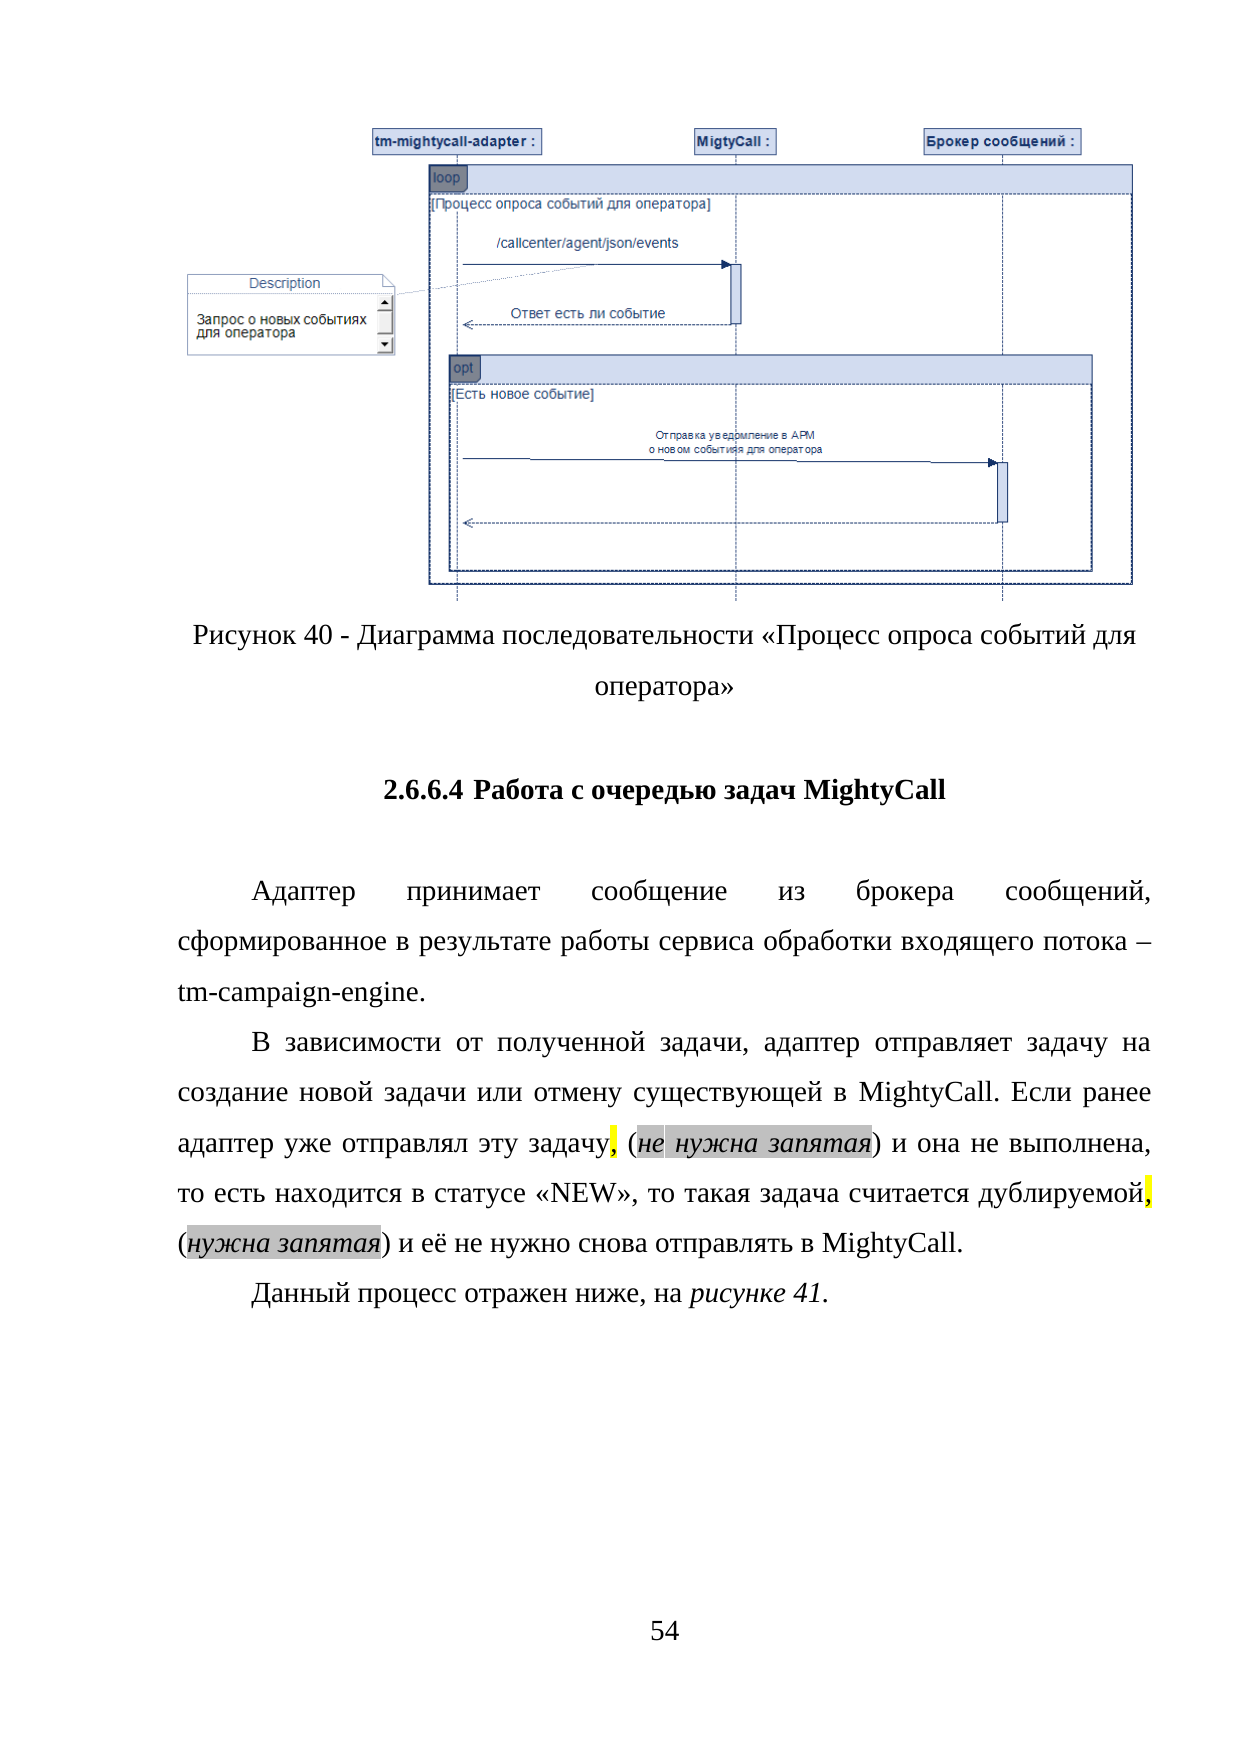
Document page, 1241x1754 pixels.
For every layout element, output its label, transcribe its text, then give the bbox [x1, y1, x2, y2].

picture [177, 118, 1151, 601]
text Рисунок 40 - Диаграмма последовательности «Процесс опроса событий для оператора» [177, 617, 1152, 701]
text Данный процесс отражен ниже, на рисунке 41. [177, 1276, 1152, 1309]
text Адаптер принимает сообщение из брокера сообщений, сформированное в результате работы сервиса обработки входящего потока – tm-campaign-engine. [177, 873, 1152, 1007]
subtitle Работа с очередью задач MightyCall [177, 772, 1152, 806]
text В зависимости от полученной задачи, адаптер отправляет задачу на создание новой задачи или отмену существующей в MightyCall. Если ранее адаптер уже отправлял эту задачу, (не нужна запятая) и она не выполнена, то есть находится в статусе «NEW», то такая задача считается дублируемой, (нужна запятая) и её не нужно снова отправлять в MightyCall. [177, 1024, 1152, 1259]
